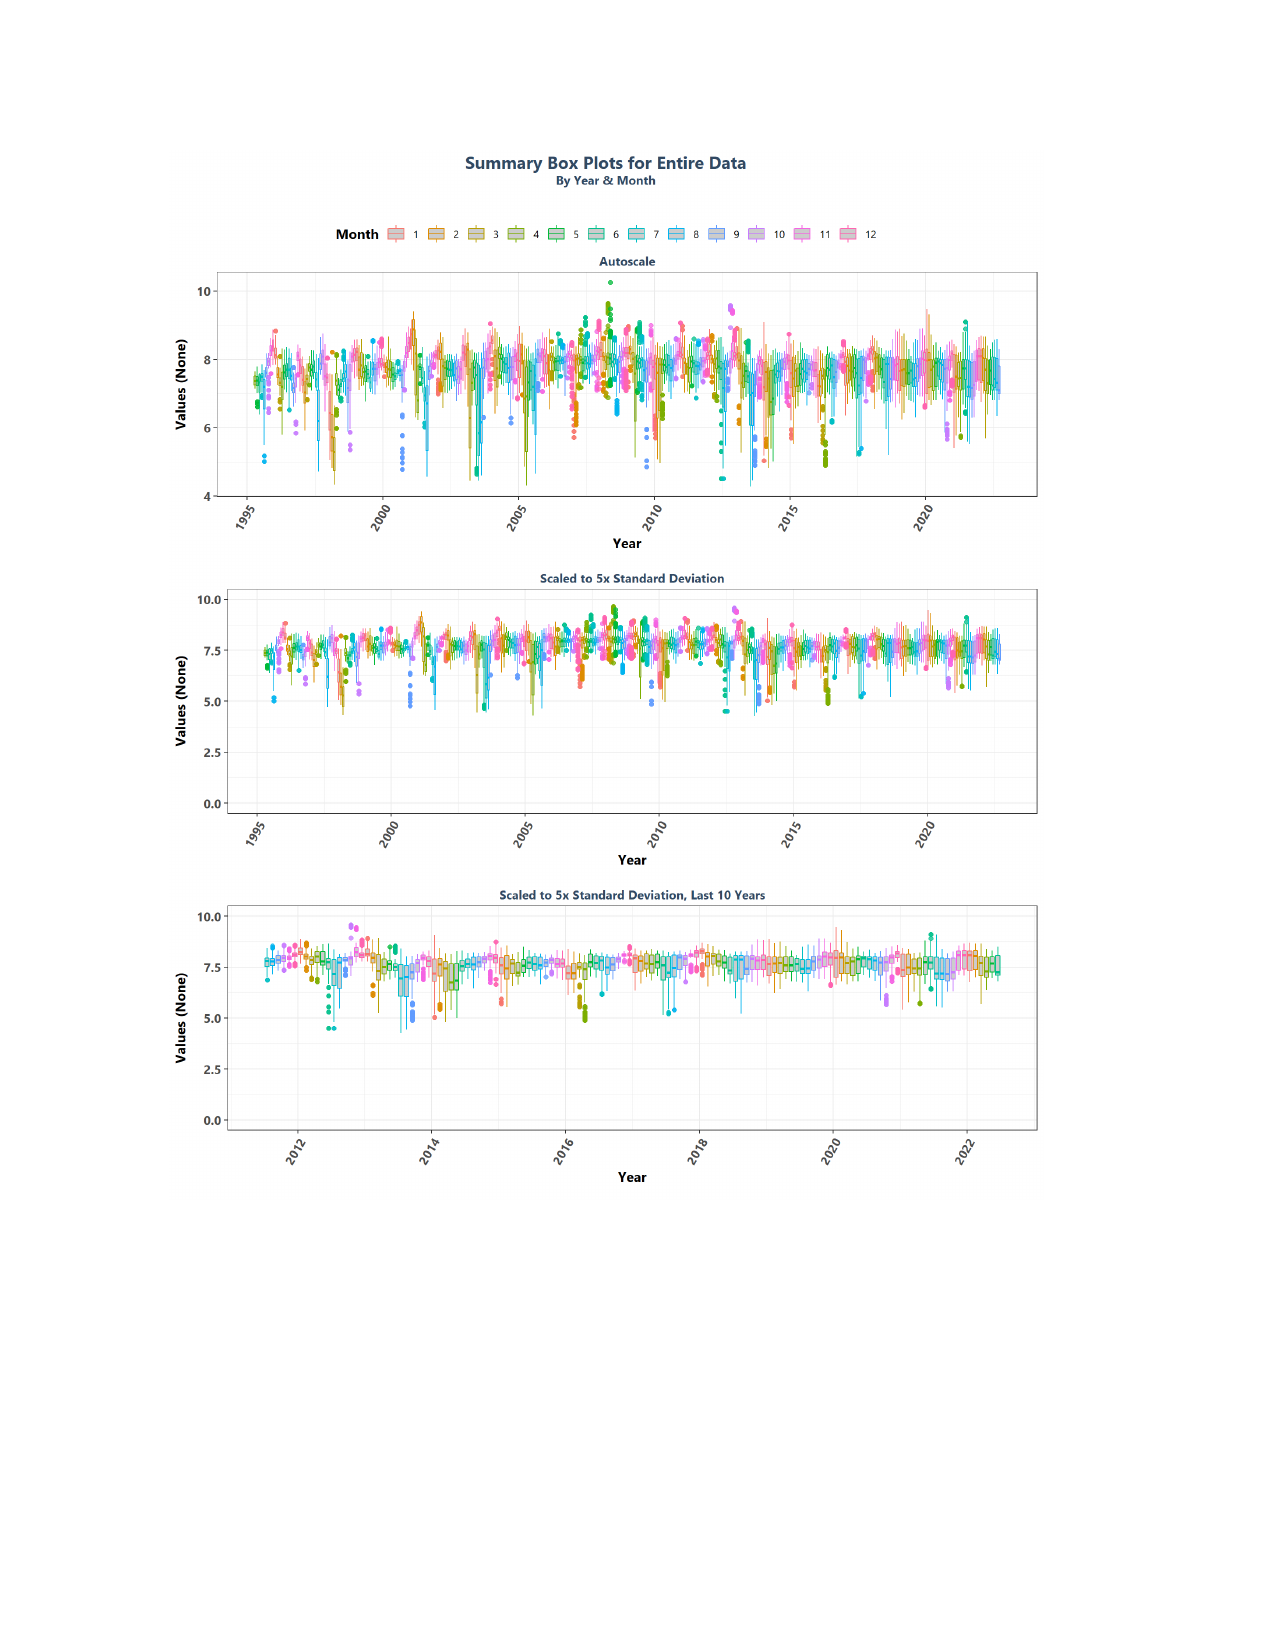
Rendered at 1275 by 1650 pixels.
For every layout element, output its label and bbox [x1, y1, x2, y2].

picture [168, 150, 1044, 1200]
